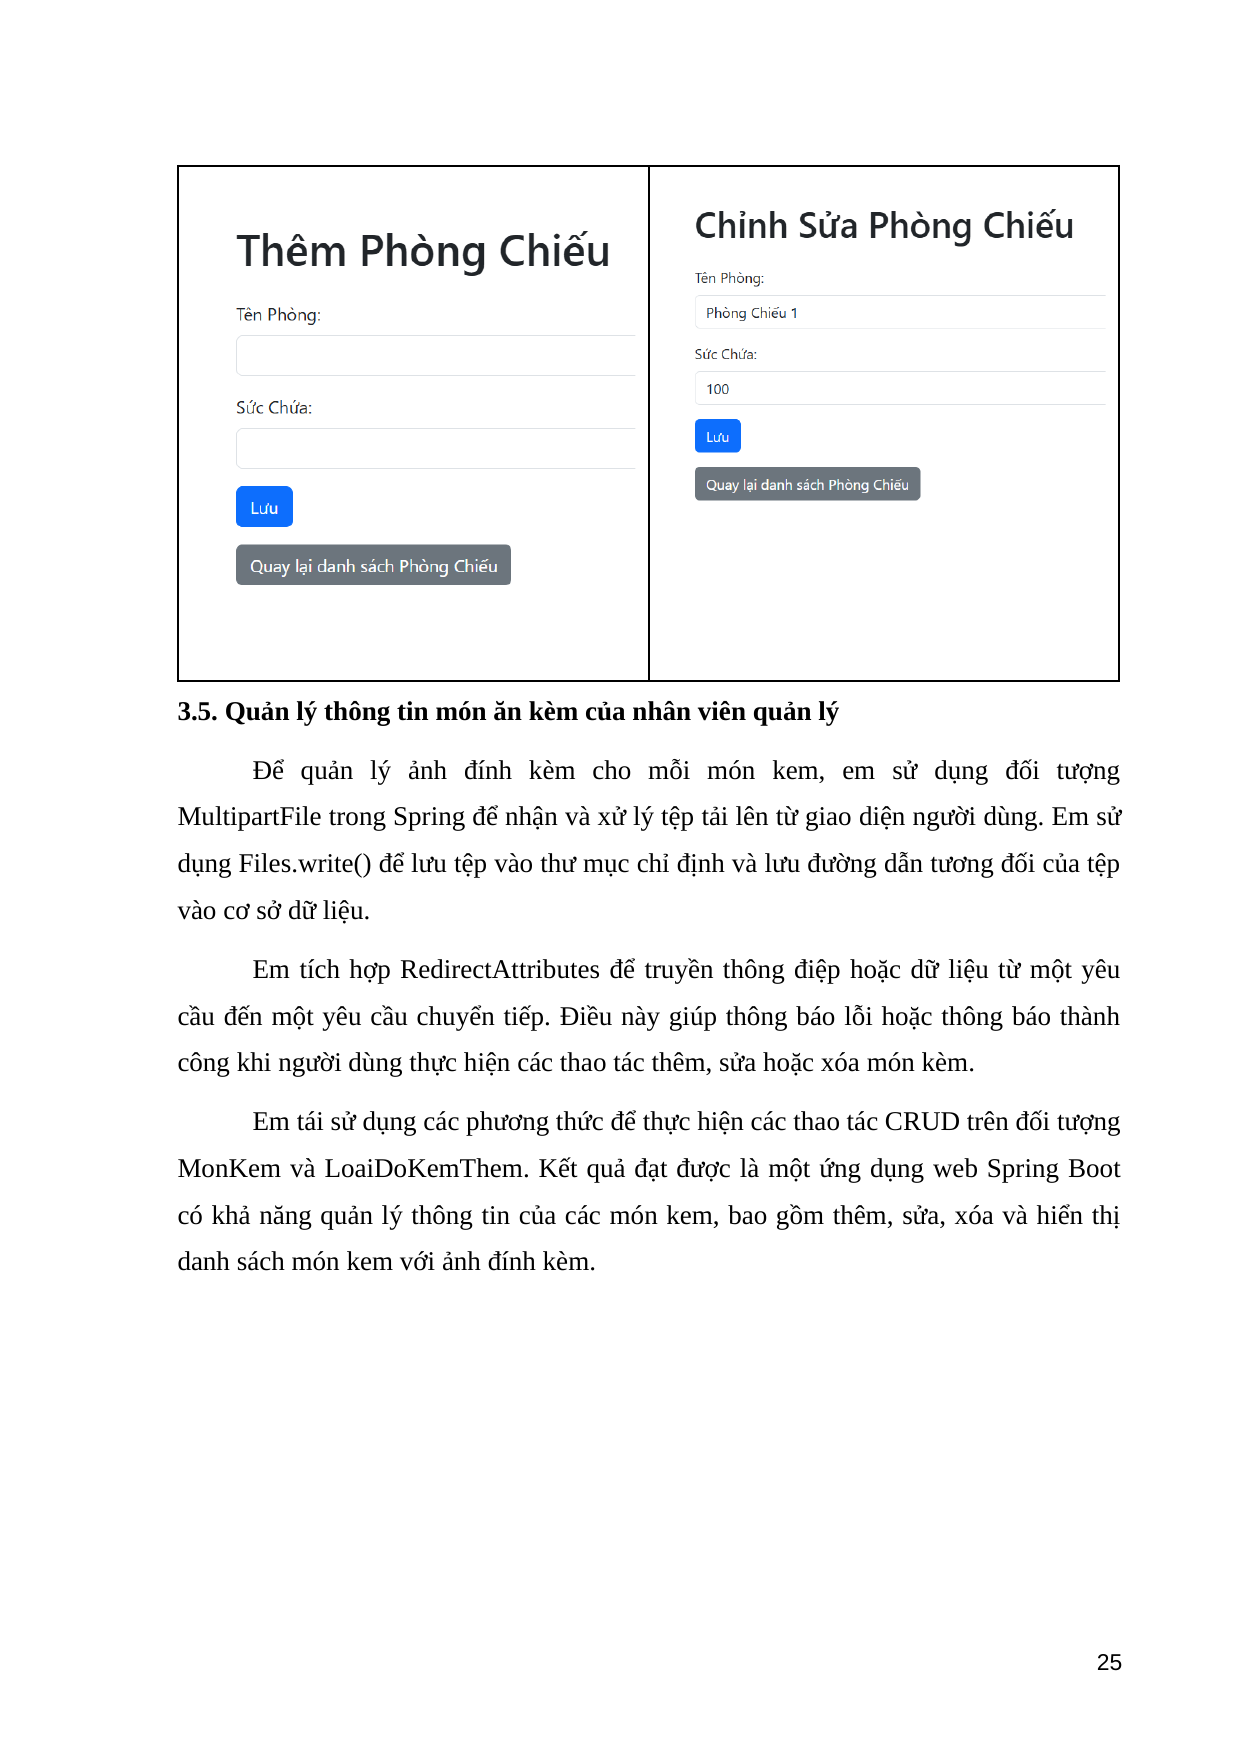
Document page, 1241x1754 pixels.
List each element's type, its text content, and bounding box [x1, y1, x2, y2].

text Để quản lý ảnh đính kèm cho mỗi món kem, em sử dụng đối tượng MultipartFile trong Spring để nhận và xử lý tệp tải lên từ giao diện người dùng. Em sử dụng Files.write() để lưu tệp vào thư mục chỉ định và lưu đường dẫn tương đối của tệp vào cơ sở dữ liệu. [177, 754, 1122, 925]
picture [658, 189, 1106, 565]
subtitle 3.5. Quản lý thông tin món ăn kèm của nhân viên quản lý [177, 694, 1122, 726]
picture [188, 189, 636, 657]
table_header [650, 167, 1118, 680]
text Em tái sử dụng các phương thức để thực hiện các thao tác CRUD trên đối tượng MonKem và LoaiDoKemThem. Kết quả đạt được là một ứng dụng web Spring Boot có khả năng quản lý thông tin của các món kem, bao gồm thêm, sửa, xóa và hiển thị danh sách món kem với ảnh đính kèm. [177, 1105, 1122, 1277]
table_header [179, 167, 648, 680]
text Em tích hợp RedirectAttributes để truyền thông điệp hoặc dữ liệu từ một yêu cầu đến một yêu cầu chuyển tiếp. Điều này giúp thông báo lỗi hoặc thông báo thành công khi người dùng thực hiện các thao tác thêm, sửa hoặc xóa món kèm. [177, 953, 1122, 1077]
